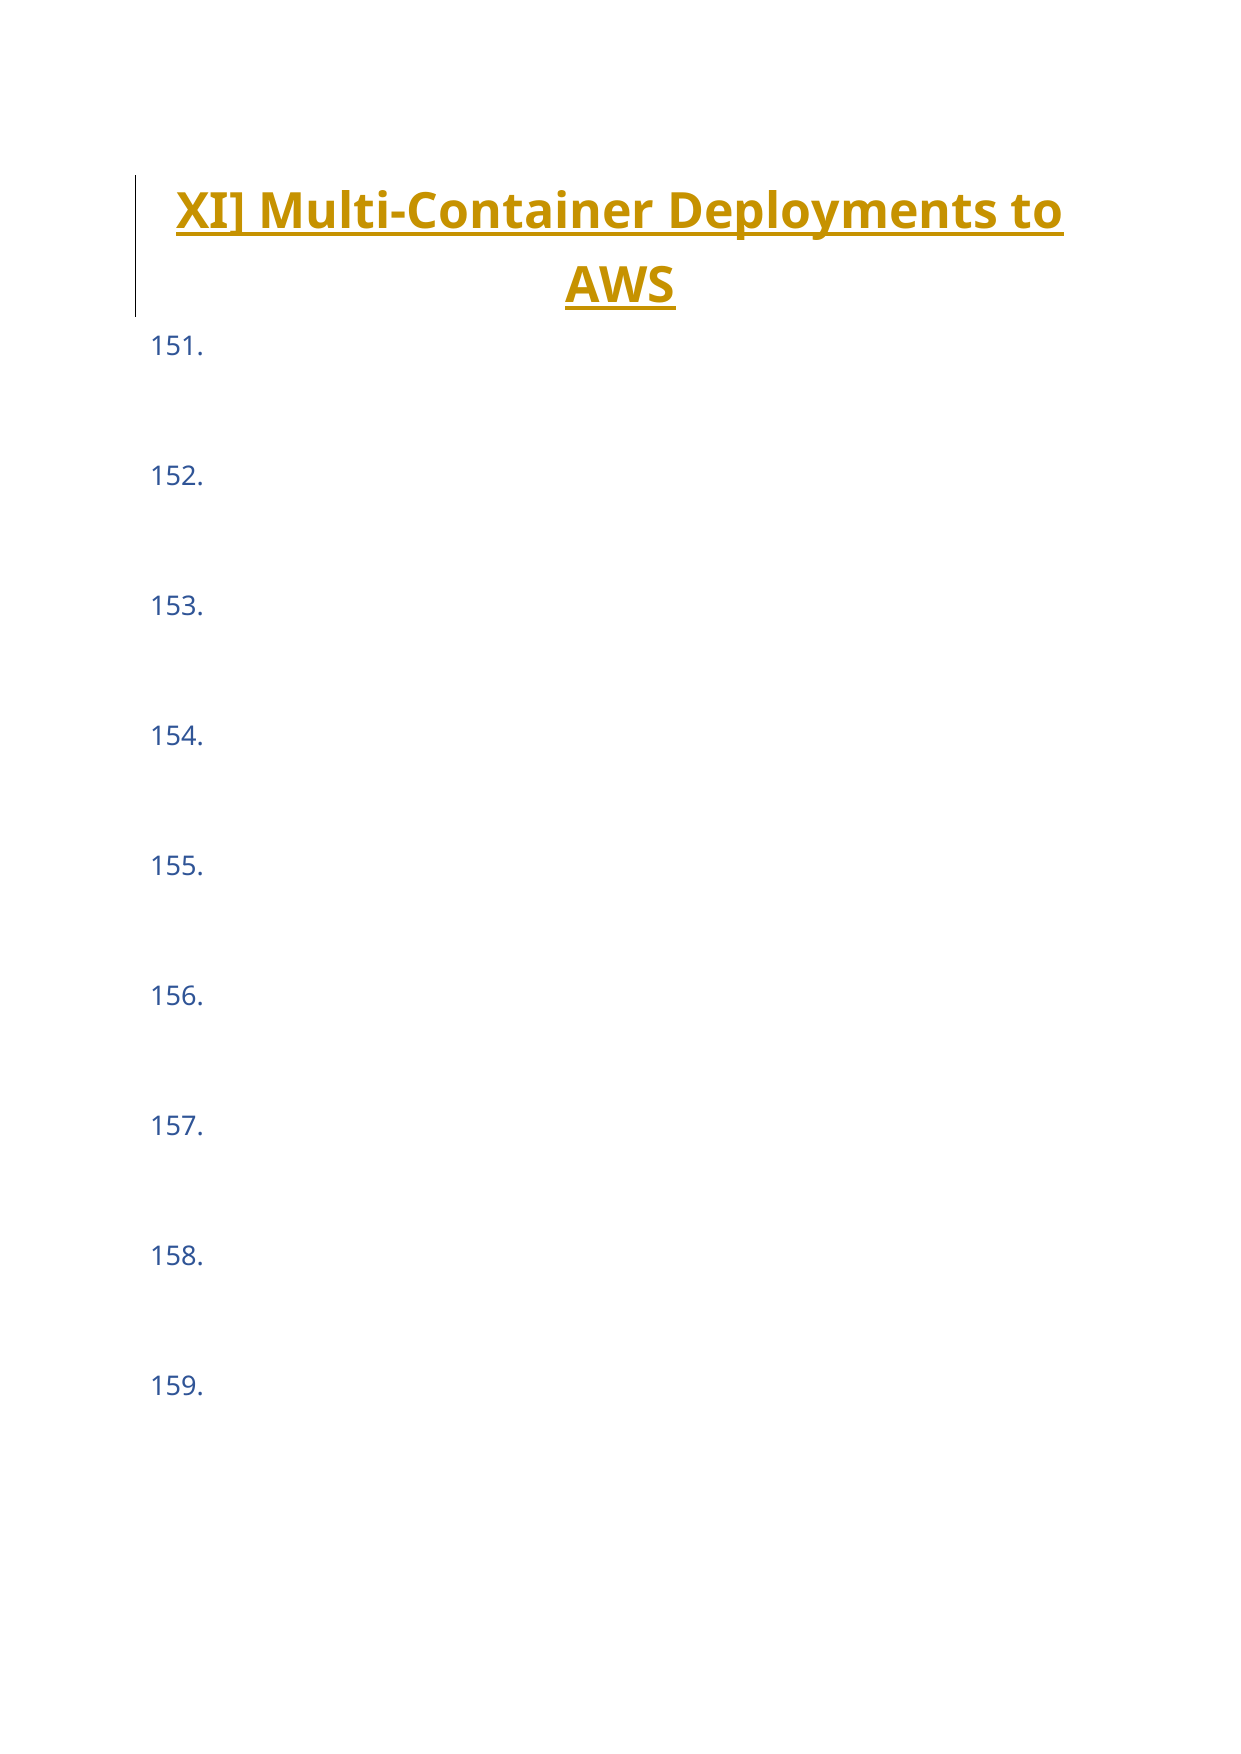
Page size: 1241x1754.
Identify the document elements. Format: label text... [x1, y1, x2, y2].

subtitle 152. [150, 456, 1090, 493]
subtitle 156. [150, 976, 1090, 1013]
subtitle 153. [150, 586, 1090, 623]
subtitle 158. [150, 1236, 1090, 1273]
subtitle 155. [150, 846, 1090, 883]
subtitle 157. [150, 1106, 1090, 1143]
subtitle 159. [150, 1366, 1090, 1403]
subtitle 154. [150, 716, 1090, 753]
subtitle 151. [150, 326, 1090, 363]
